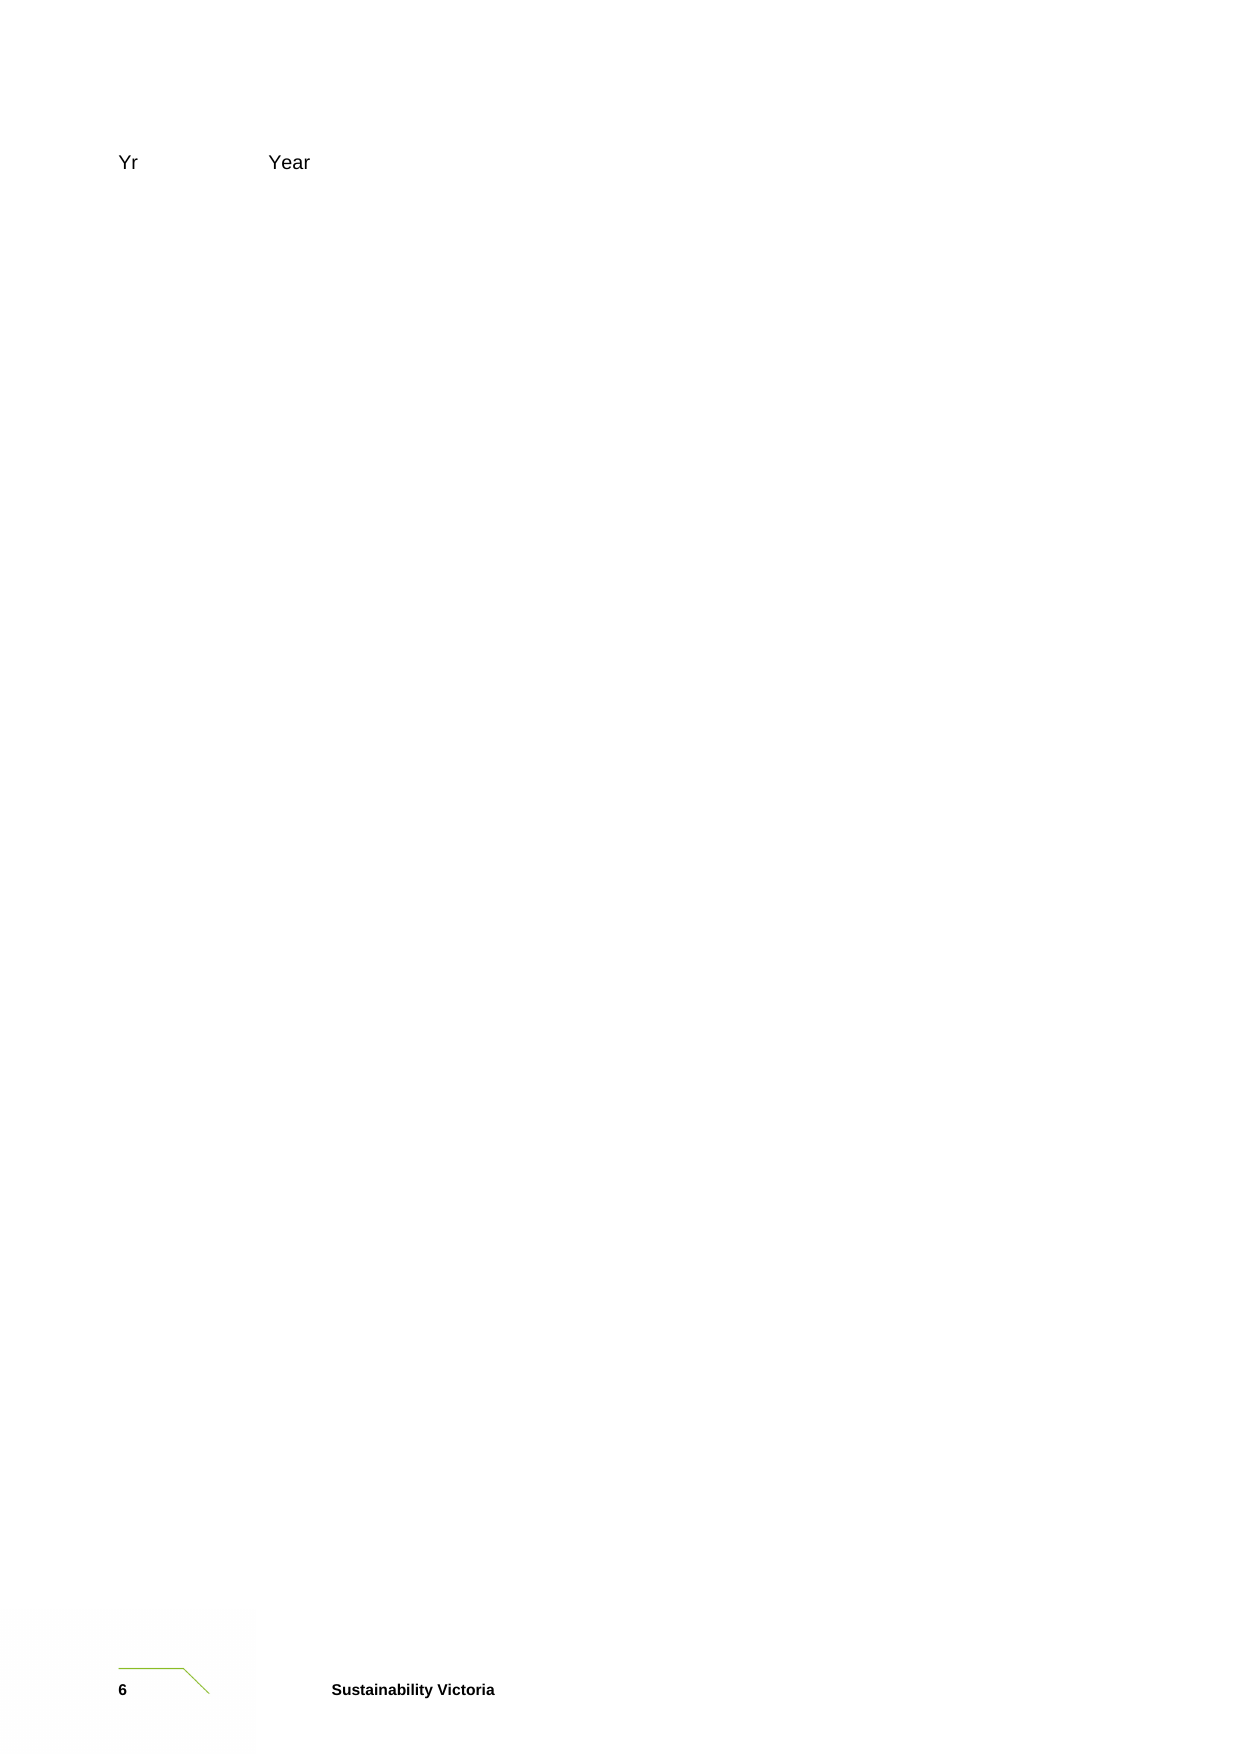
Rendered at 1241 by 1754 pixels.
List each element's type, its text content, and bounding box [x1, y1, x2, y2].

text Yr Year [118, 148, 1122, 174]
picture [0, 1609, 257, 1754]
